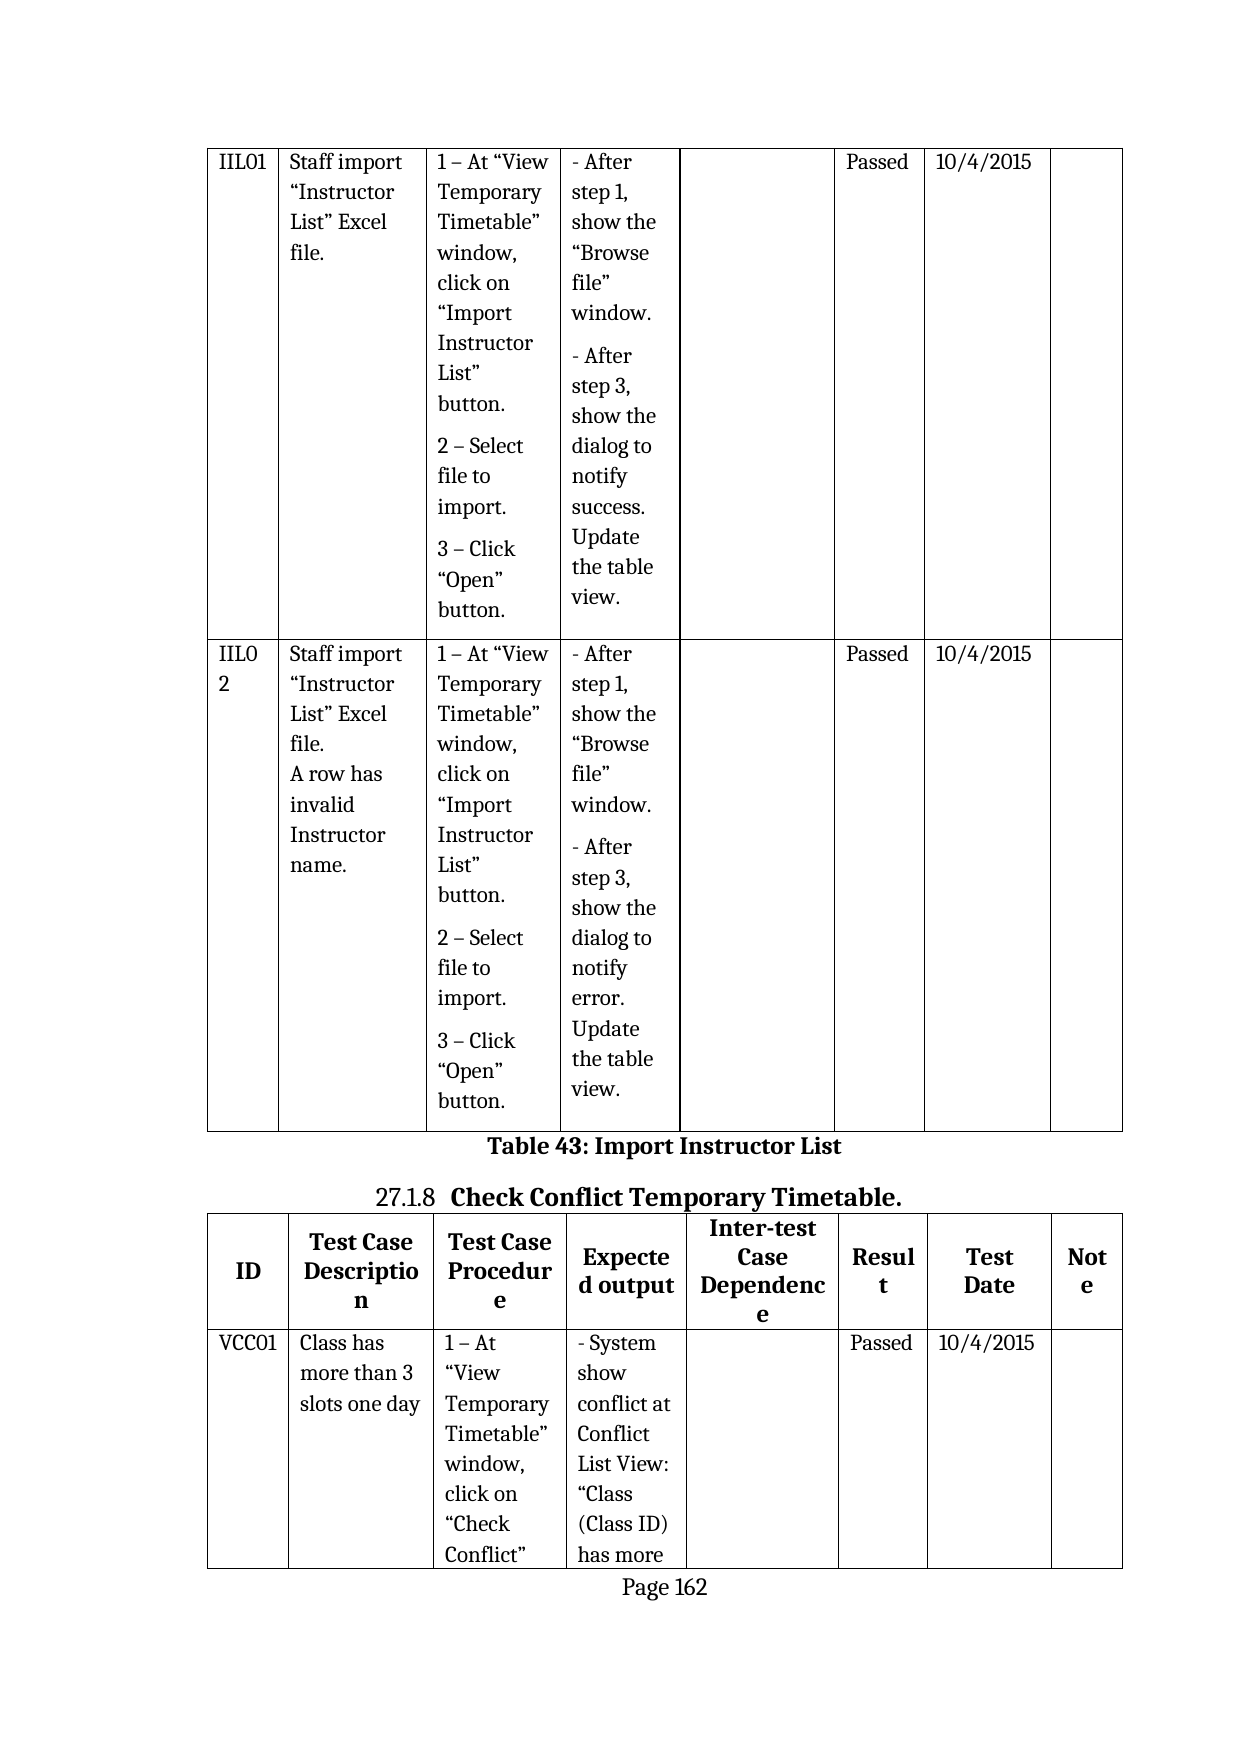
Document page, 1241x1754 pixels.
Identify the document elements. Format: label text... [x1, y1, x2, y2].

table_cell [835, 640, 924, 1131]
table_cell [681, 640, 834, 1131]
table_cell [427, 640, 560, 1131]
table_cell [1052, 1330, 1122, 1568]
subtitle Check Conflict Temporary Timetable. [376, 1182, 1122, 1213]
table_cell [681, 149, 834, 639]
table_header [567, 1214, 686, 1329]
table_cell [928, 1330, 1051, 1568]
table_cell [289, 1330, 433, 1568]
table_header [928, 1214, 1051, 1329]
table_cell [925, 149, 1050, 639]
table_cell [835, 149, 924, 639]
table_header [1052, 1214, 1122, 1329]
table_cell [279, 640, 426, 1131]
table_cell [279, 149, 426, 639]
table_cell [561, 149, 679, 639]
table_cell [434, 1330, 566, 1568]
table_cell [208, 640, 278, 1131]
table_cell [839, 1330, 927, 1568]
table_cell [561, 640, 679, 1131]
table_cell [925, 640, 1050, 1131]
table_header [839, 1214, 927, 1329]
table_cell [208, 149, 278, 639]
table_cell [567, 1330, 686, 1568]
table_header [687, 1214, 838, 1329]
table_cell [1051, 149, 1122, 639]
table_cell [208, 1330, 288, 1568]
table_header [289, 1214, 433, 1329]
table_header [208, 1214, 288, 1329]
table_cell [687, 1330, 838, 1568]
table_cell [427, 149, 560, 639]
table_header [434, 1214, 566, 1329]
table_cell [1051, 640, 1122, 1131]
